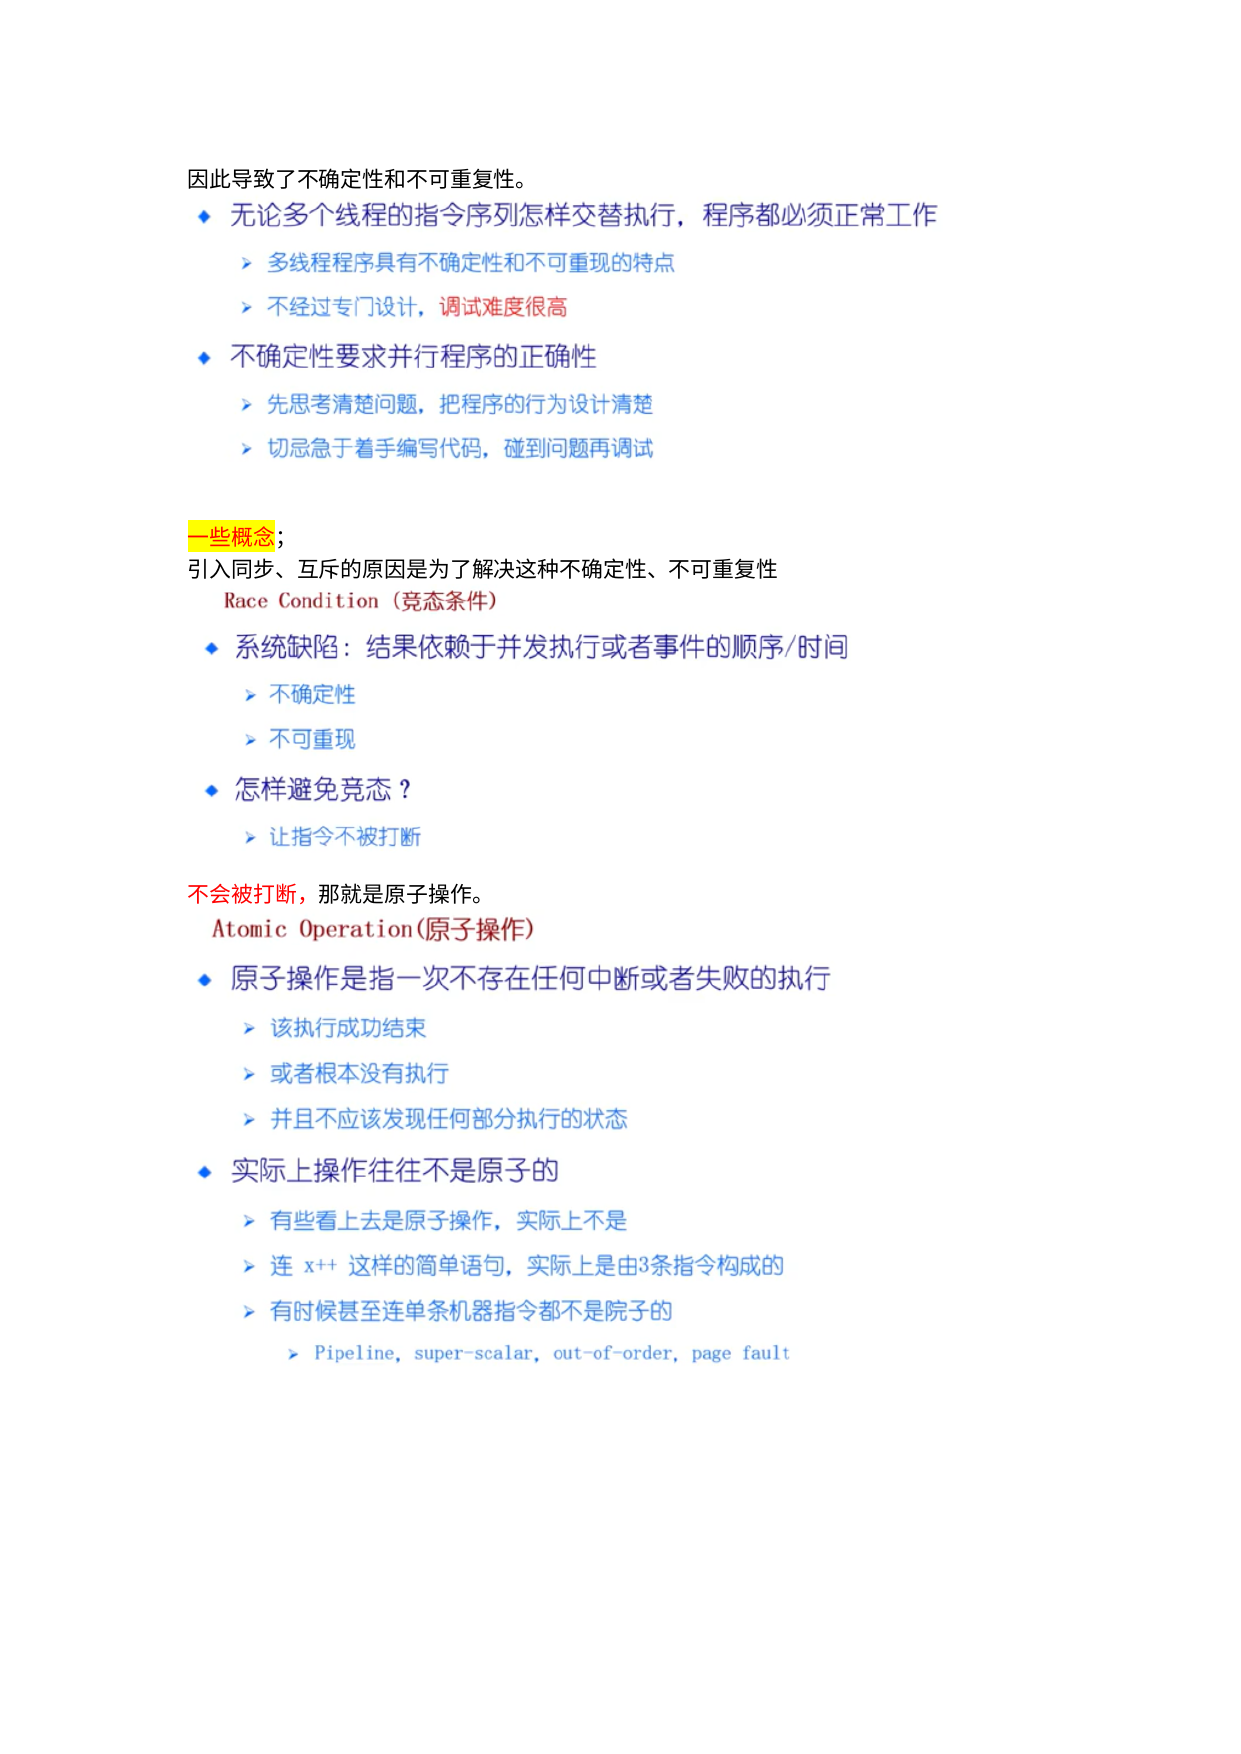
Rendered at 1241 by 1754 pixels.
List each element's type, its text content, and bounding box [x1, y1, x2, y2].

text 一些概念； [187, 519, 1053, 552]
picture [187, 584, 862, 853]
text 因此导致了不确定性和不可重复性。 [187, 162, 1053, 194]
picture [187, 194, 944, 462]
picture [187, 909, 862, 1367]
text 引入同步、互斥的原因是为了解决这种不确定性、不可重复性 [187, 552, 1053, 584]
text 不会被打断，那就是原子操作。 [187, 877, 1053, 909]
